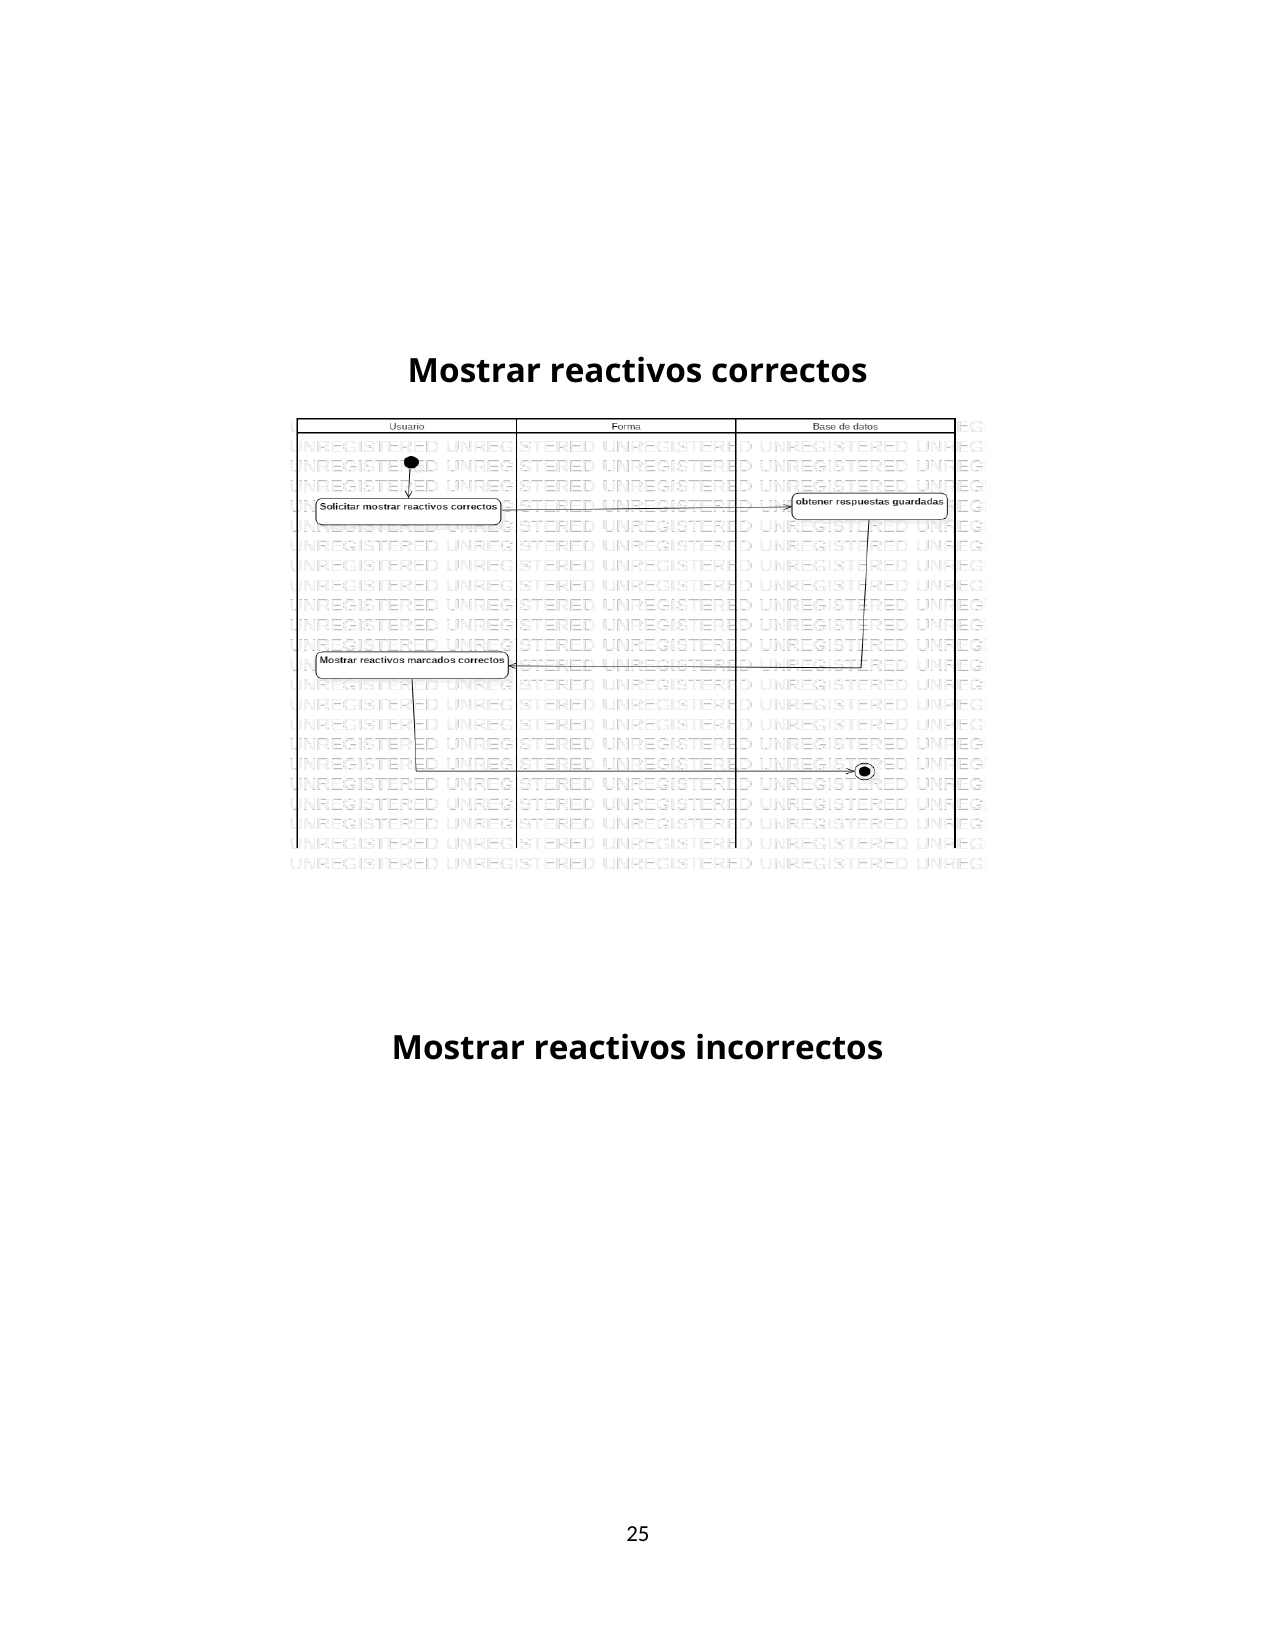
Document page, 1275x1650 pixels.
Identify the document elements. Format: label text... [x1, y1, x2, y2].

text Mostrar reactivos incorrectos [150, 1024, 1125, 1069]
text Mostrar reactivos correctos [150, 347, 1125, 392]
picture [289, 412, 986, 874]
